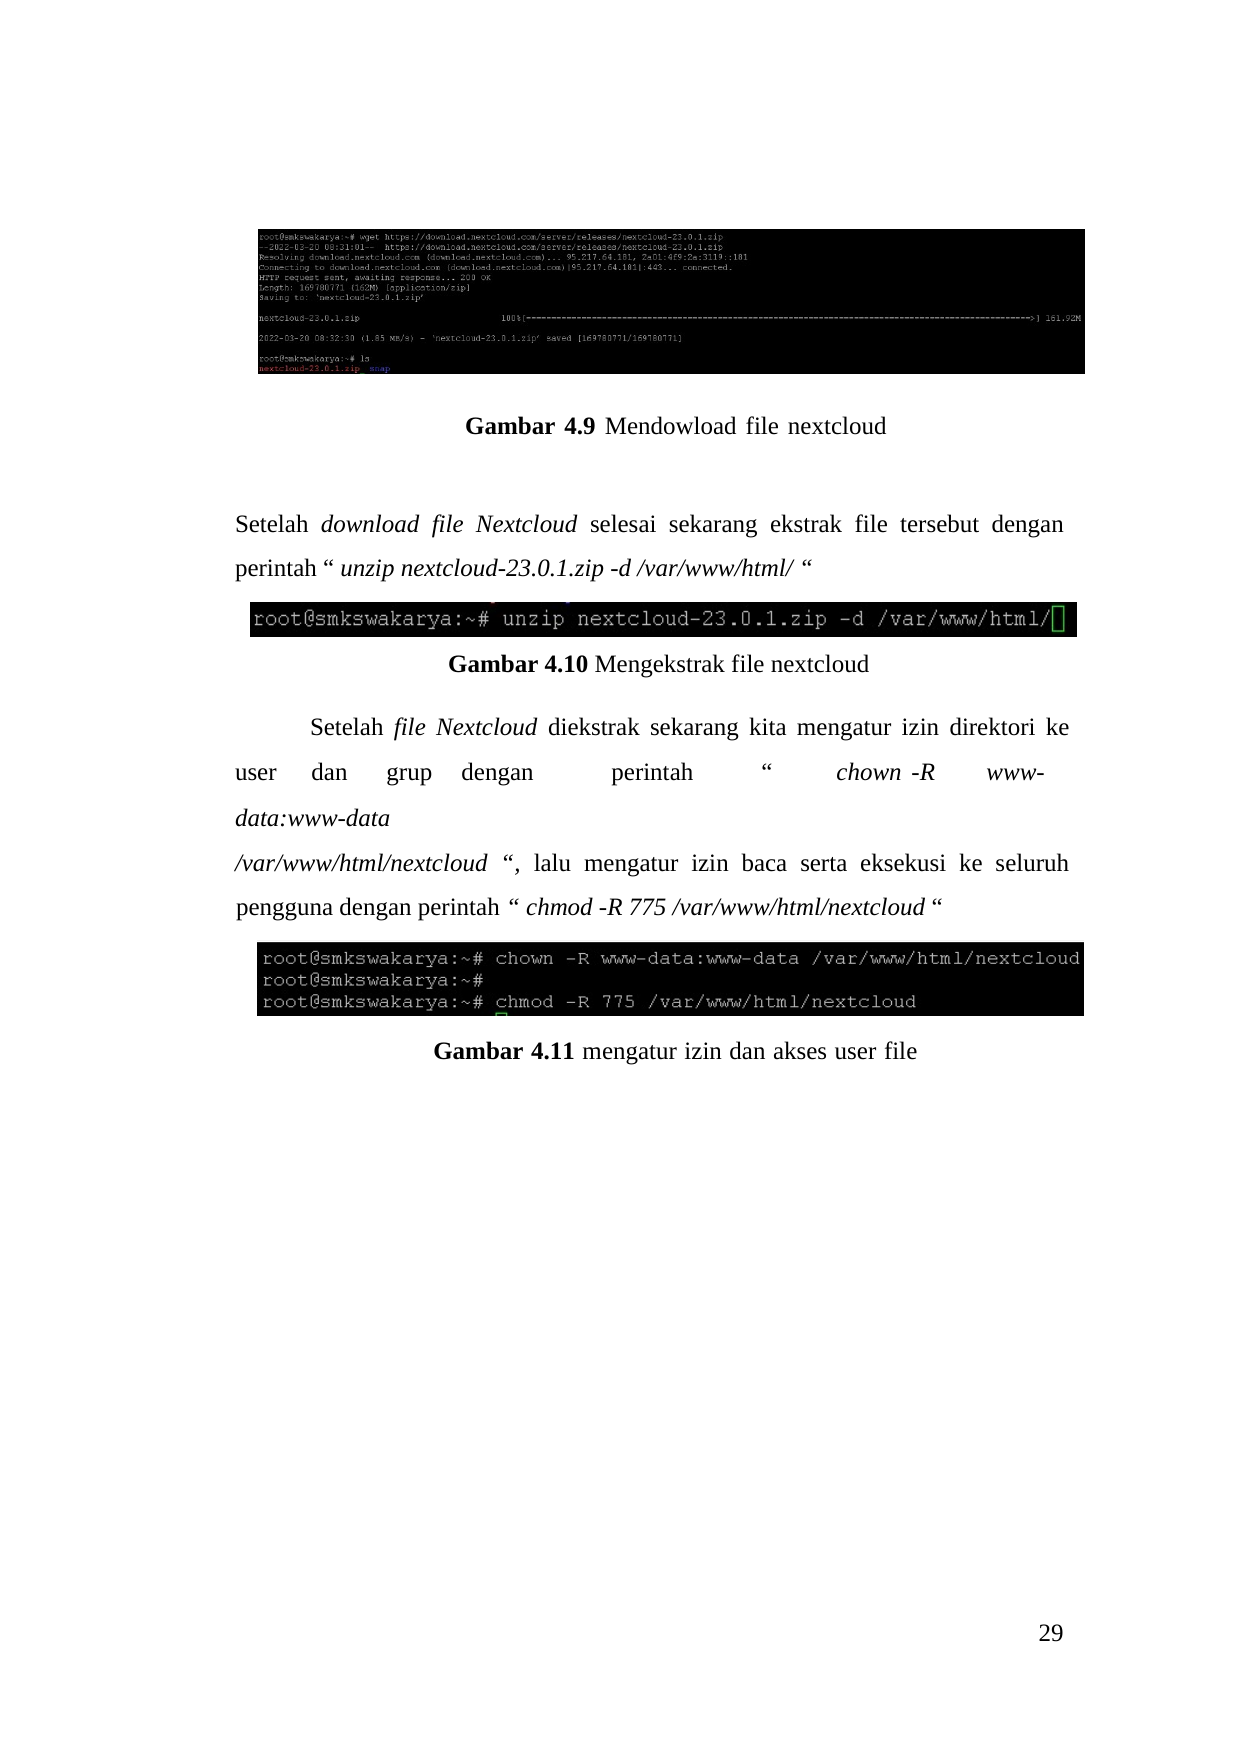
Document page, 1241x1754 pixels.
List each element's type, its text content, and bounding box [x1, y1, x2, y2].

picture [250, 602, 1077, 637]
subtitle Gambar 4.11 mengatur izin dan akses user file [311, 1036, 917, 1096]
subtitle Gambar 4.9 Mendowload file nextcloud [235, 411, 887, 478]
text Setelah download file Nextcloud selesai sekarang ekstrak file tersebut dengan perintah “ unzip nextcloud-23.0.1.zip -d /var/www/html/ “ [235, 509, 1064, 582]
subtitle Gambar 4.10 Mengekstrak file nextcloud [236, 649, 1070, 678]
text /var/www/html/nextcloud “, lalu mengatur izin baca serta eksekusi ke seluruh pengguna dengan perintah “ chmod -R 775 /var/www/html/nextcloud “ [235, 848, 1070, 921]
picture [258, 229, 1085, 374]
text Setelah file Nextcloud diekstrak sekarang kita mengatur izin direktori ke user dan grup dengan perintah “ chown -R www-data:www-data [235, 712, 1070, 831]
picture [257, 940, 1084, 1016]
